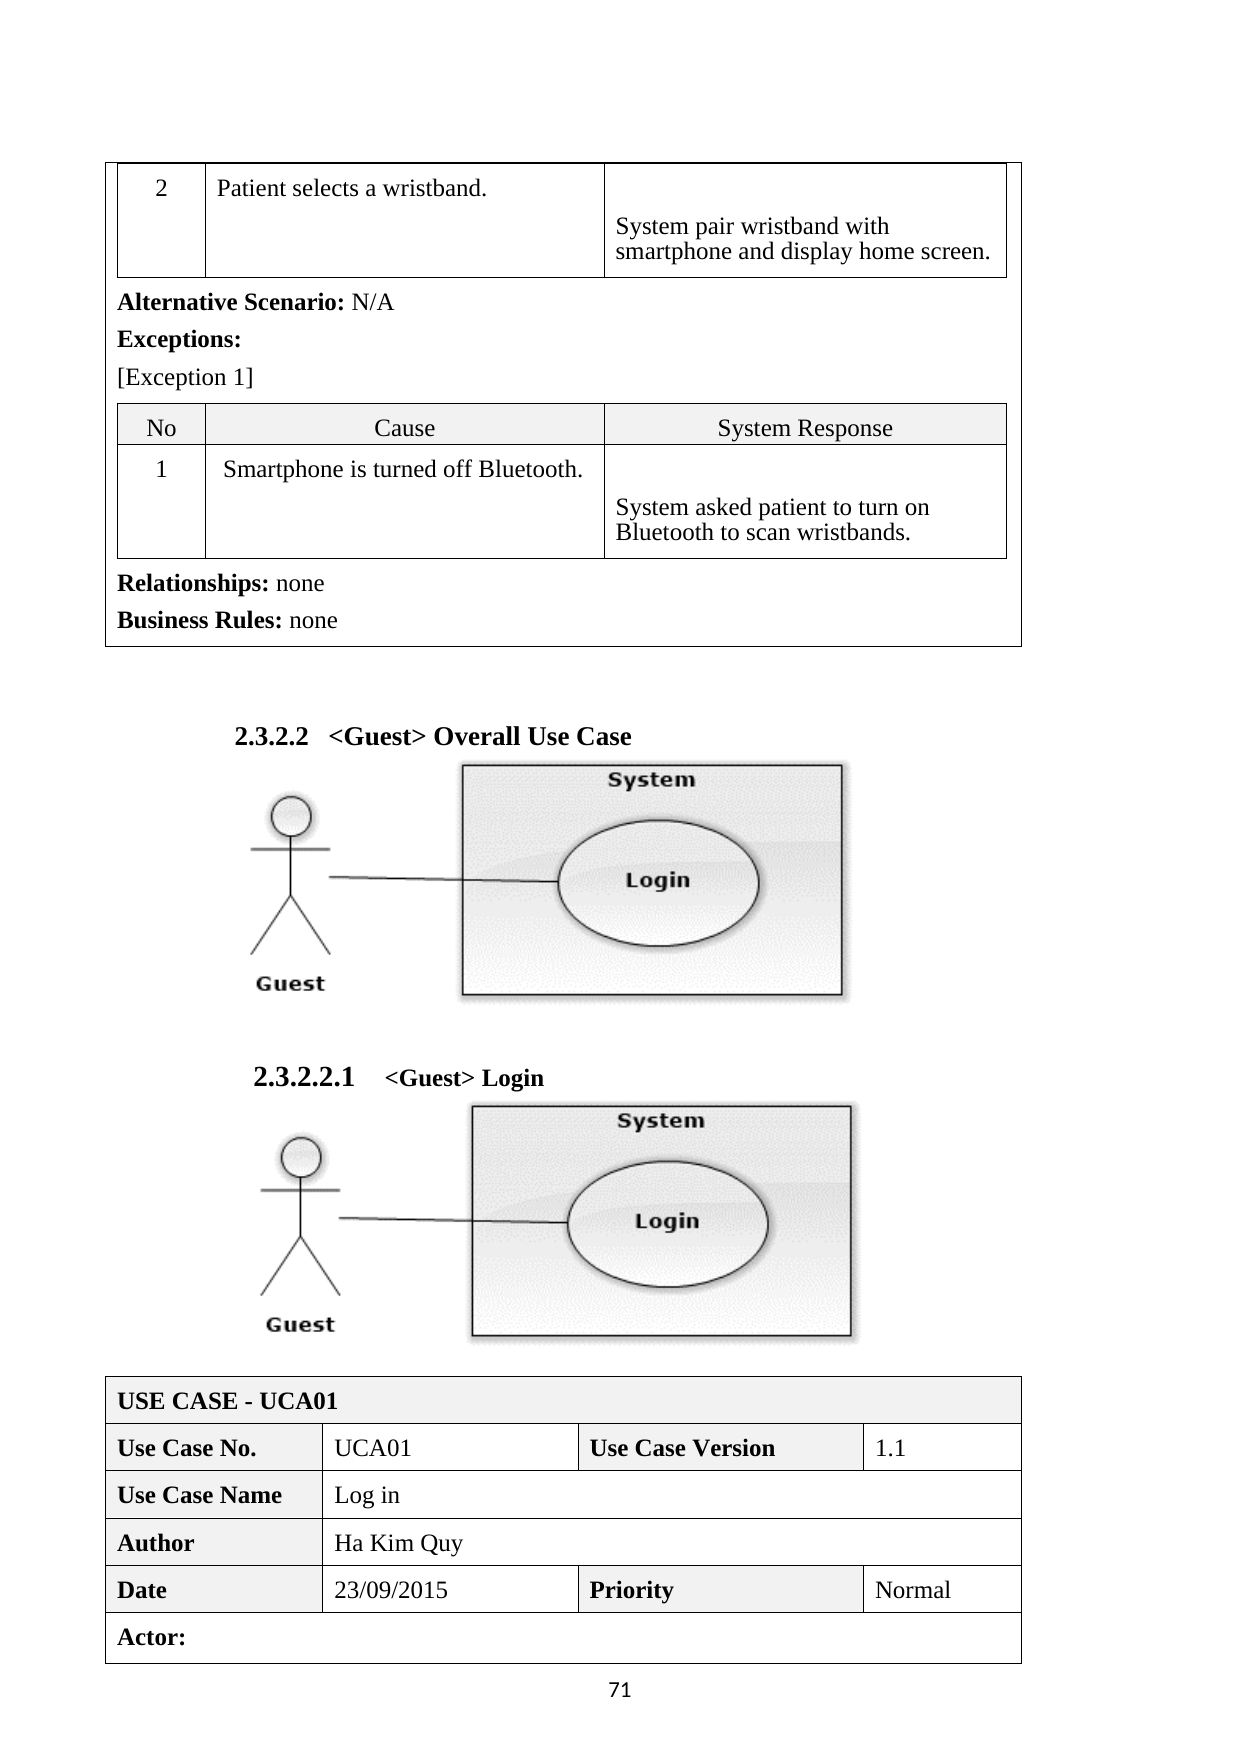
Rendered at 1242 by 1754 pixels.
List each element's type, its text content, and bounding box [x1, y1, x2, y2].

table_cell Use Case Version [579, 1424, 863, 1470]
table_cell Log in [323, 1471, 1021, 1517]
table_cell Use Case No. [106, 1424, 322, 1470]
table_cell UCA01 [323, 1424, 578, 1470]
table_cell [106, 163, 1021, 646]
picture [243, 757, 882, 1035]
picture [253, 1098, 891, 1376]
subtitle <Guest> Overall Use Case [234, 720, 1146, 751]
table_cell 23/09/2015 [323, 1566, 578, 1612]
table_header USE CASE - UCA01 [106, 1377, 1021, 1423]
table_cell Ha Kim Quy [323, 1519, 1021, 1565]
table_cell Priority [579, 1566, 863, 1612]
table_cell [106, 1613, 1021, 1663]
table_cell Normal [864, 1566, 1021, 1612]
subtitle <Guest> Login [253, 1059, 1146, 1093]
table_cell Date [106, 1566, 322, 1612]
table_cell Author [106, 1519, 322, 1565]
table_cell Use Case Name [106, 1471, 322, 1517]
table_cell 1.1 [864, 1424, 1021, 1470]
